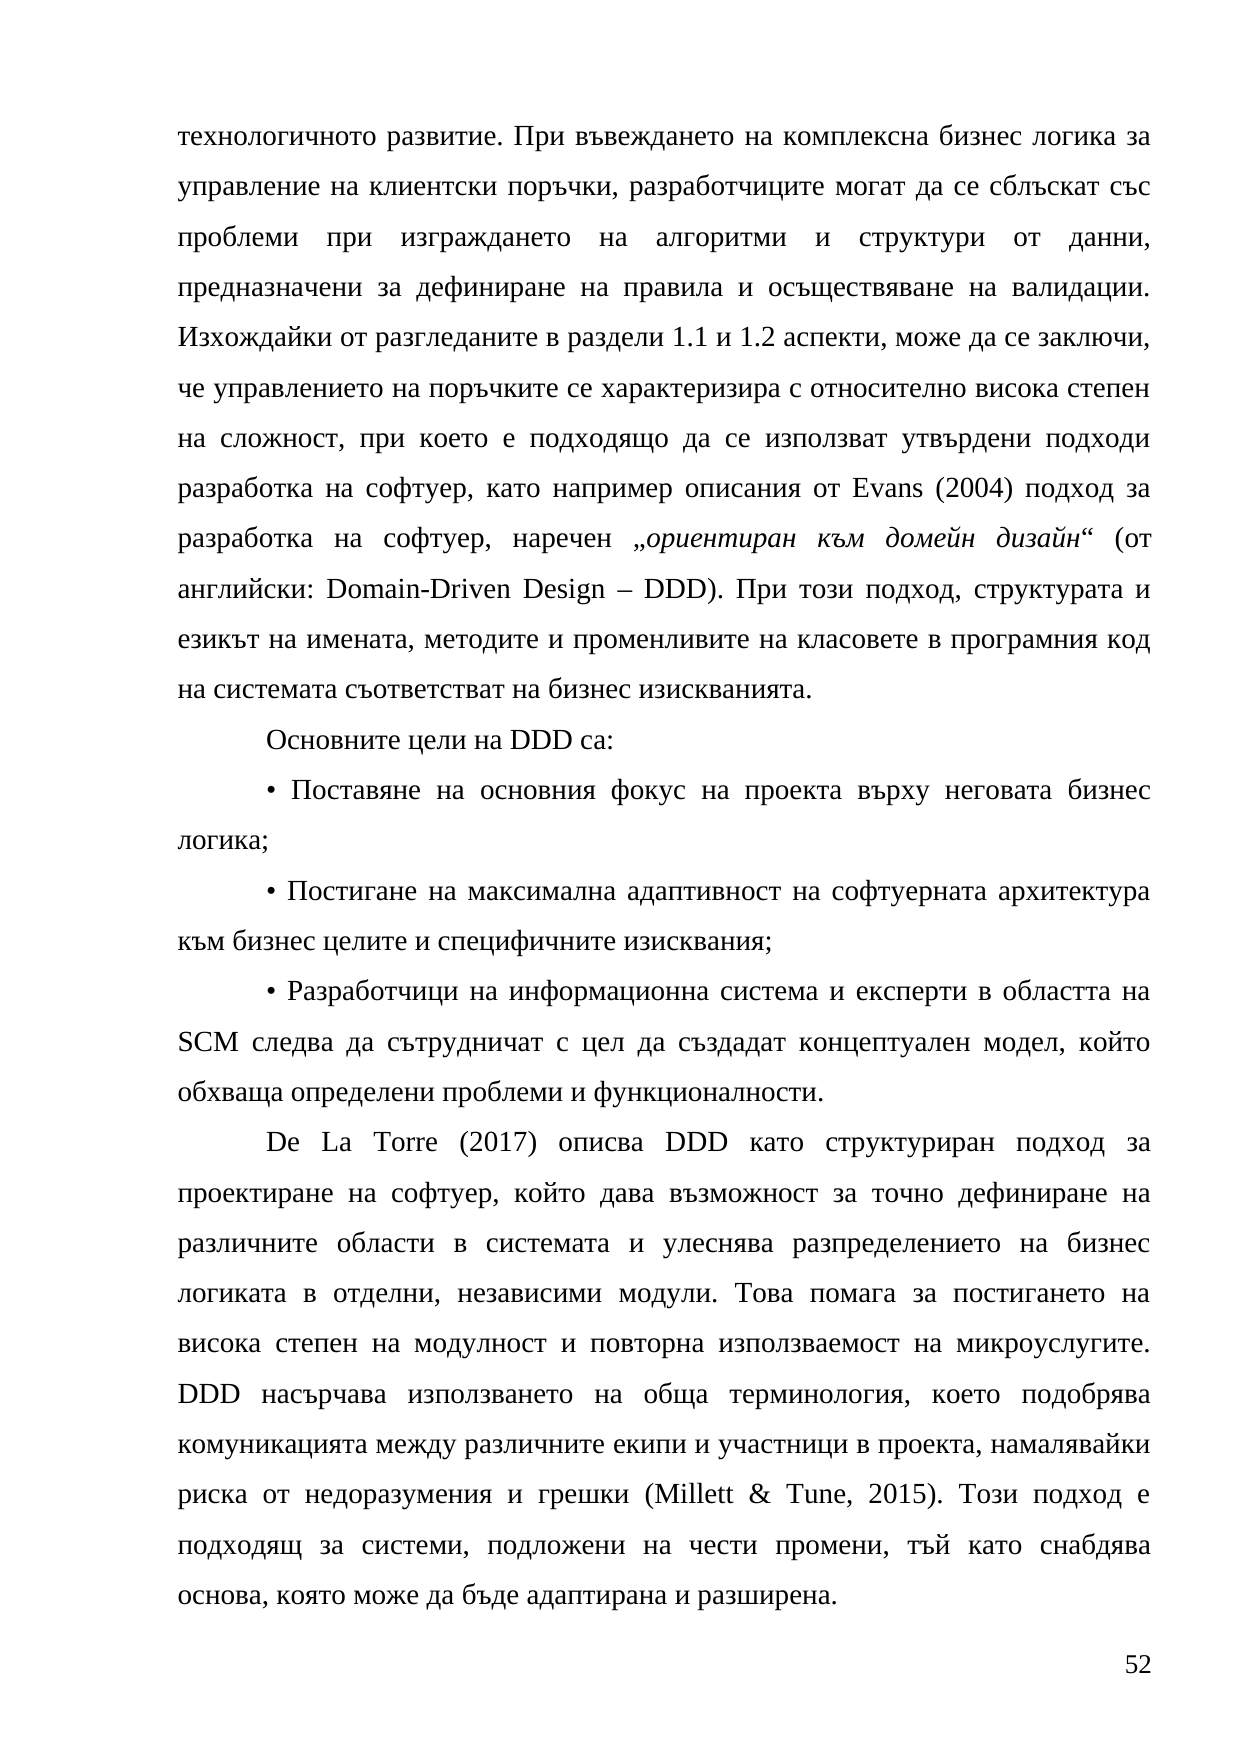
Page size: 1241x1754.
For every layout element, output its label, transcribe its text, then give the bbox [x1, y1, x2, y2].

text • Разработчици на информационна система и експерти в областта на SCM следва да сътрудничат с цел да създадат концептуален модел, който обхваща определени проблеми и функционалности. [177, 973, 1152, 1108]
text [177, 118, 1152, 705]
text Основните цели на DDD са: [177, 722, 1152, 755]
text • Постигане на максимална адаптивност на софтуерната архитектура към бизнес целите и специфичните изисквания; [177, 873, 1152, 957]
text • Поставяне на основния фокус на проекта върху неговата бизнес логика; [177, 772, 1152, 856]
text De La Torre (2017) описва DDD като структуриран подход за проектиране на софтуер, който дава възможност за точно дефиниране на различните области в системата и улеснява разпределението на бизнес логиката в отделни, независими модули. Това помага за постигането на висока степен на модулност и повторна използваемост на микроуслугите. DDD насърчава използването на обща терминология, което подобрява комуникацията между различните екипи и участници в проекта, намалявайки риска от недоразумения и грешки (Millett & Tune, 2015). Този подход е подходящ за системи, подложени на чести промени, тъй като снабдява основа, която може да бъде адаптирана и разширена. [177, 1124, 1152, 1611]
